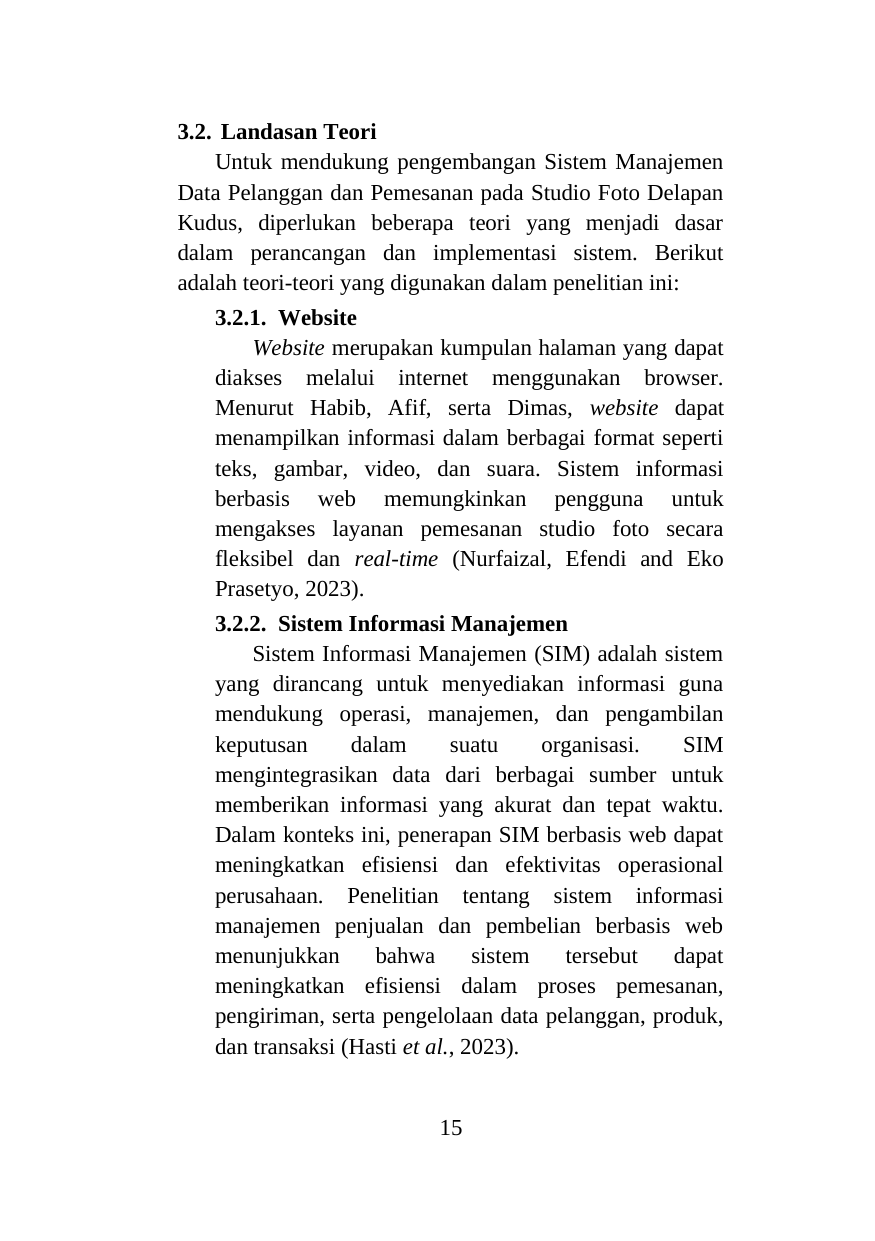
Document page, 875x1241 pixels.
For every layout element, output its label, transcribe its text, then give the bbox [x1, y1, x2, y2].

subtitle Sistem Informasi Manajemen [215, 610, 724, 636]
subtitle Landasan Teori [177, 118, 724, 144]
text Untuk mendukung pengembangan Sistem Manajemen Data Pelanggan dan Pemesanan pada Studio Foto Delapan Kudus, diperlukan beberapa teori yang menjadi dasar dalam perancangan dan implementasi sistem. Berikut adalah teori-teori yang digunakan dalam penelitian ini: [177, 148, 724, 296]
subtitle Website [215, 303, 724, 330]
text Website merupakan kumpulan halaman yang dapat diakses melalui internet menggunakan browser. Menurut Habib, Afif, serta Dimas, website dapat menampilkan informasi dalam berbagai format seperti teks, gambar, video, dan suara. Sistem informasi berbasis web memungkinkan pengguna untuk mengakses layanan pemesanan studio foto secara fleksibel dan real-time (Nurfaizal, Efendi and Eko Prasetyo, 2023). [215, 334, 724, 602]
text Sistem Informasi Manajemen (SIM) adalah sistem yang dirancang untuk menyediakan informasi guna mendukung operasi, manajemen, dan pengambilan keputusan dalam suatu organisasi. SIM mengintegrasikan data dari berbagai sumber untuk memberikan informasi yang akurat dan tepat waktu. Dalam konteks ini, penerapan SIM berbasis web dapat meningkatkan efisiensi dan efektivitas operasional perusahaan. Penelitian tentang sistem informasi manajemen penjualan dan pembelian berbasis web menunjukkan bahwa sistem tersebut dapat meningkatkan efisiensi dalam proses pemesanan, pengiriman, serta pengelolaan data pelanggan, produk, dan transaksi (Hasti et al., 2023). [215, 640, 724, 1059]
